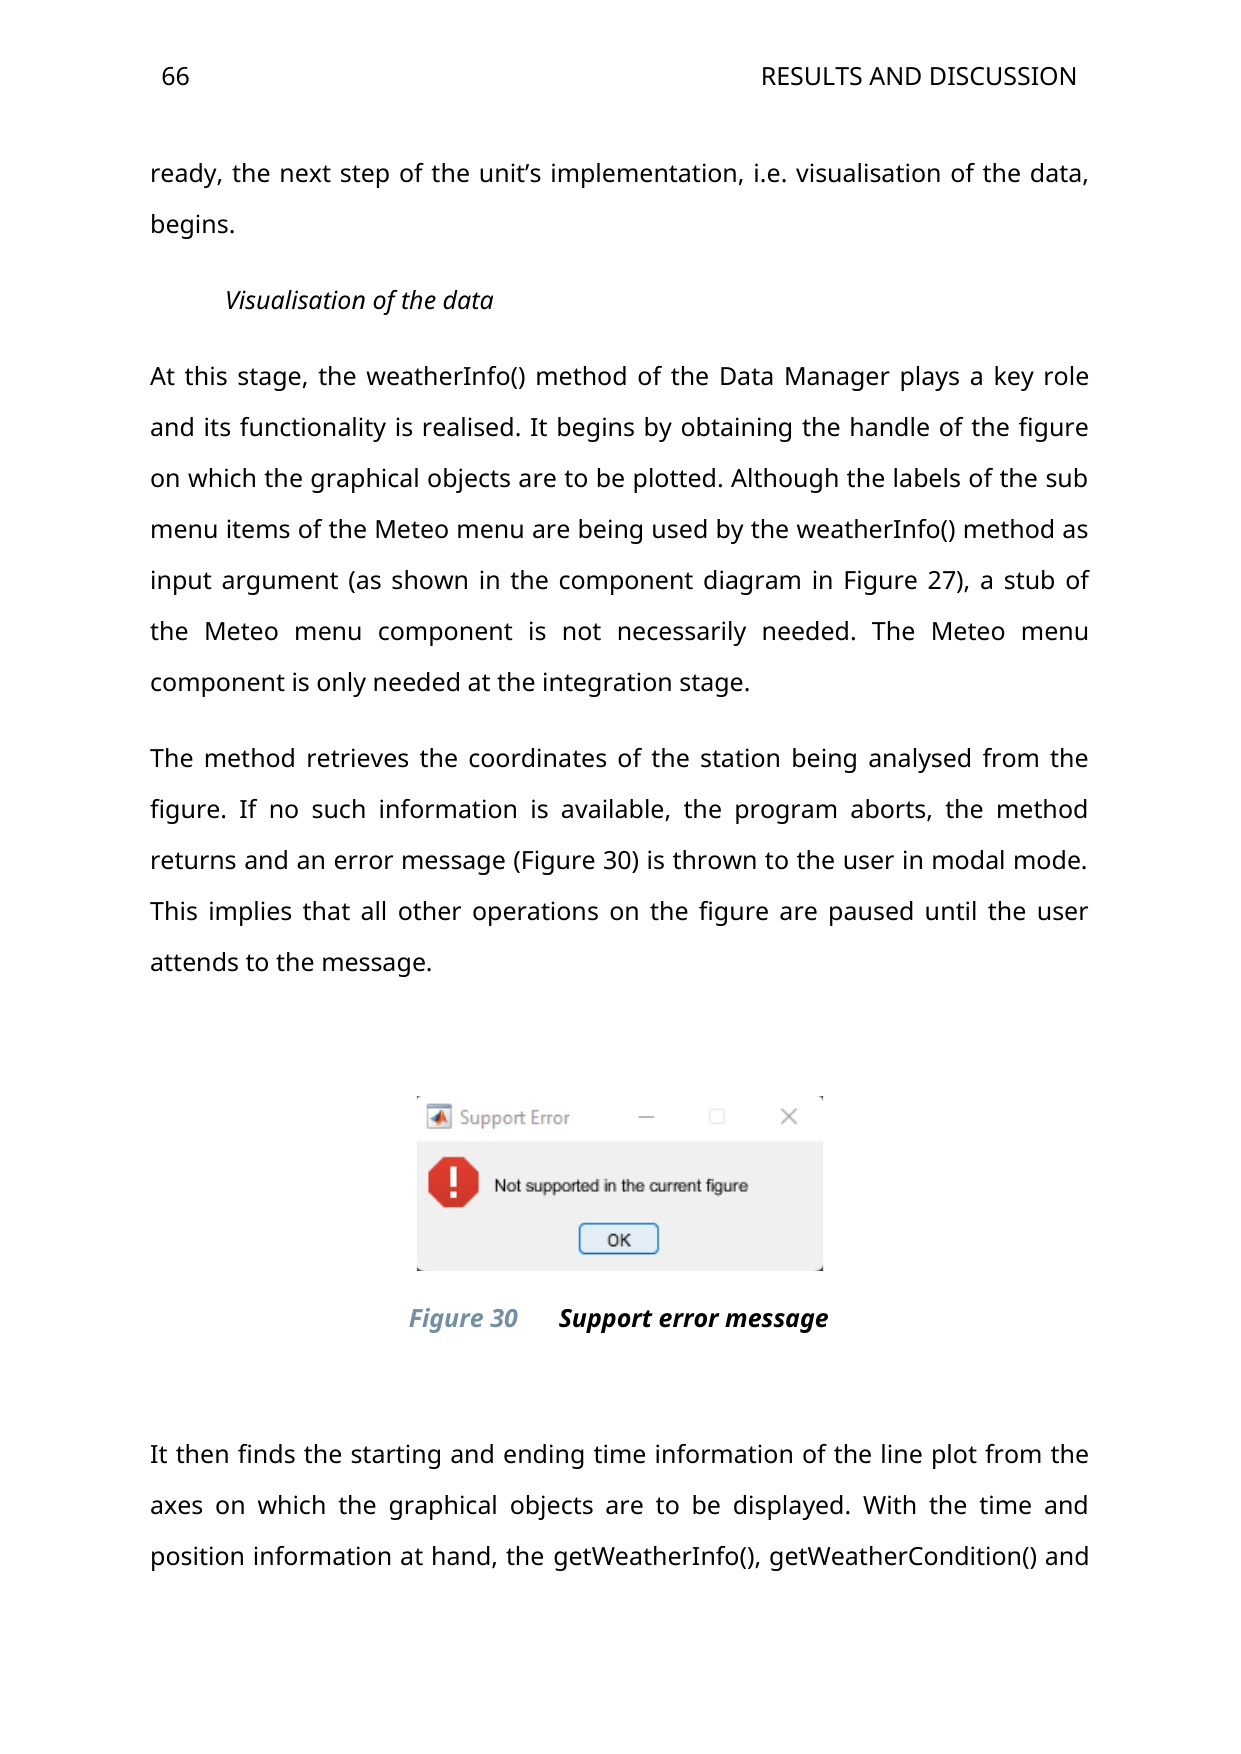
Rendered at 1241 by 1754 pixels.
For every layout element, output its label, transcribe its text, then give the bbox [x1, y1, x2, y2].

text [150, 1436, 1090, 1572]
subtitle Visualisation of the data [150, 282, 1090, 316]
text Figure 30 Support error message [150, 1301, 1090, 1335]
text The method retrieves the coordinates of the station being analysed from the figure. If no such information is available, the program aborts, the method returns and an error message (Figure 30) is thrown to the user in modal mode. This implies that all other operations on the figure are paused until the user attends to the message. [150, 741, 1090, 979]
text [150, 155, 1090, 240]
text At this stage, the weatherInfo() method of the Data Manager plays a key role and its functionality is realised. It begins by obtaining the handle of the figure on which the graphical objects are to be plotted. Although the labels of the sub menu items of the Meteo menu are being used by the weatherInfo() method as input argument (as shown in the component diagram in Figure 27), a stub of the Meteo menu component is not necessarily needed. The Meteo menu component is only needed at the integration stage. [150, 358, 1090, 699]
picture [416, 1096, 824, 1271]
